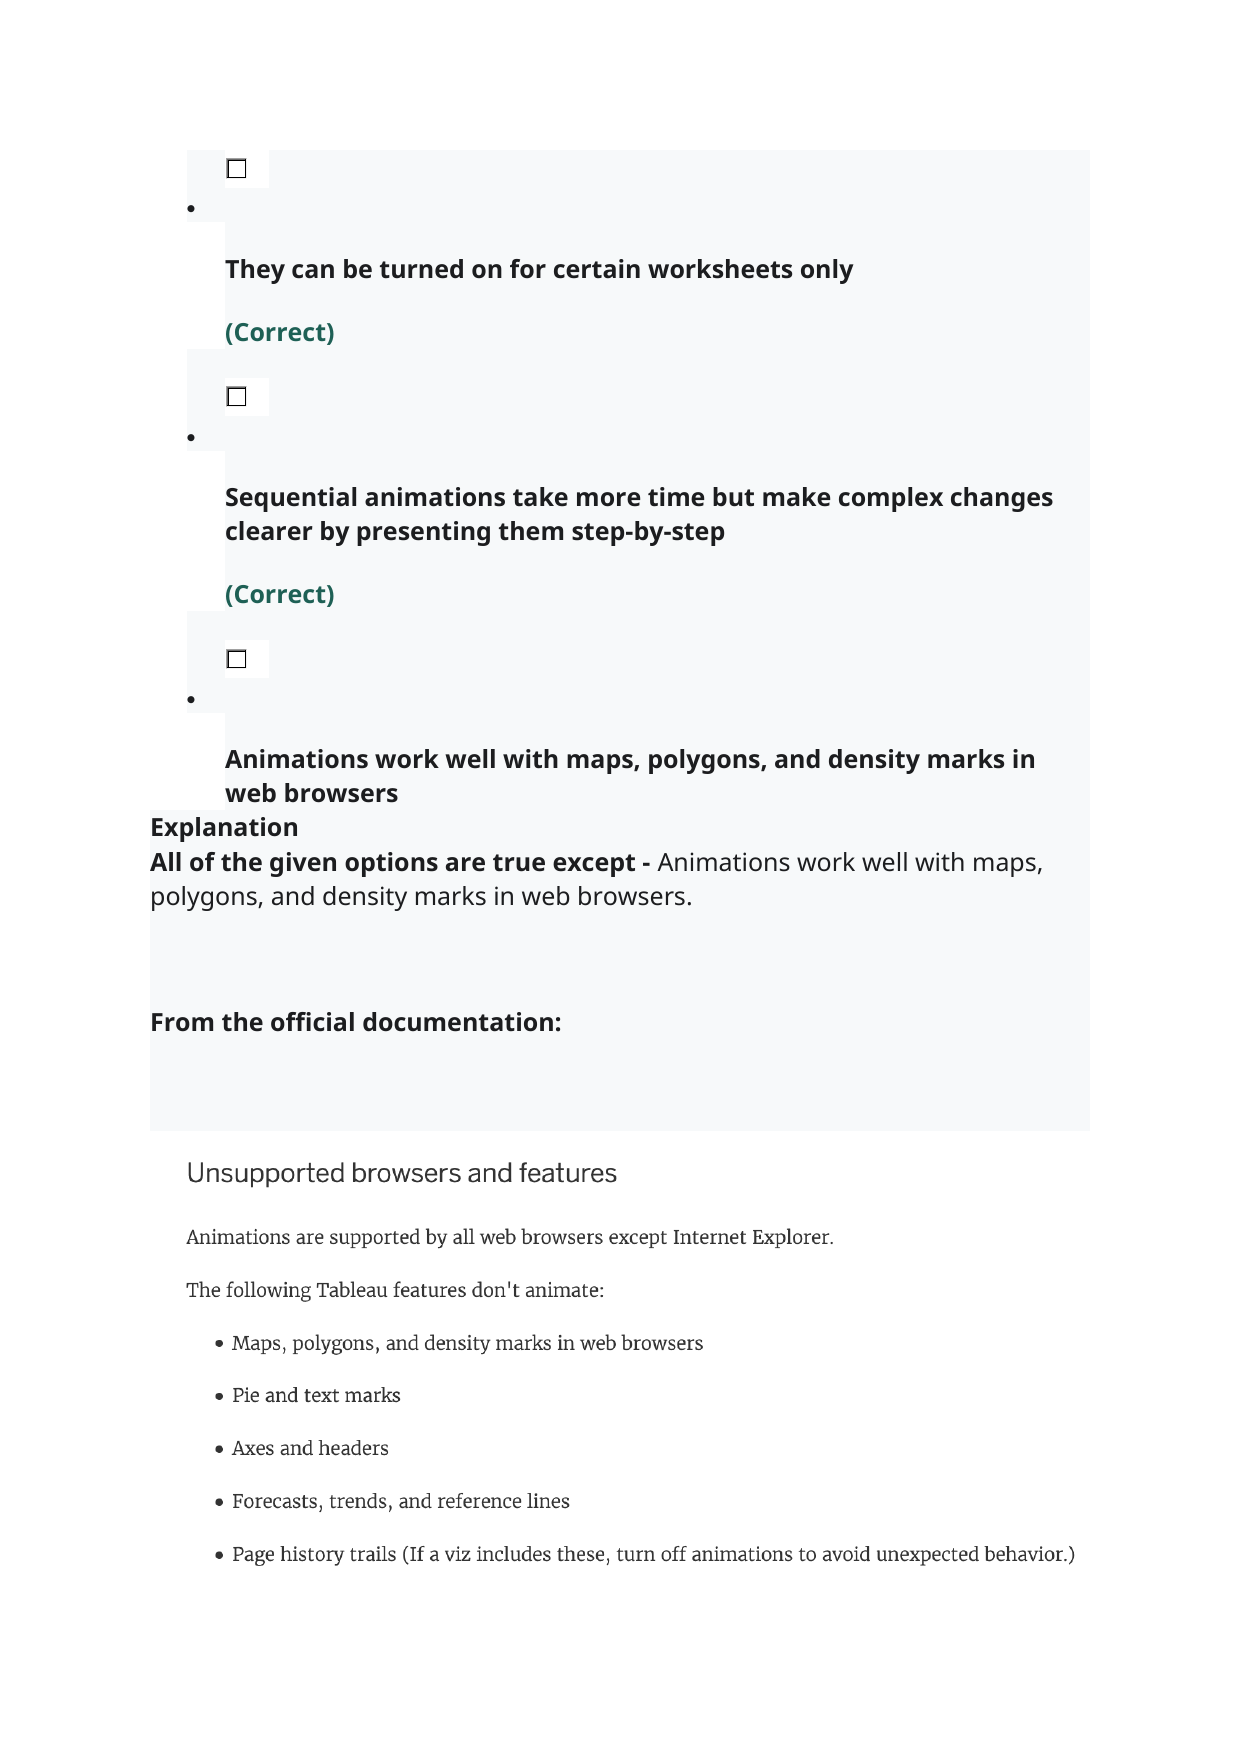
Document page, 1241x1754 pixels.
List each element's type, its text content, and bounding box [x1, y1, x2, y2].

text (Correct) [225, 577, 1090, 611]
text Animations work well with maps, polygons, and density marks in web browsers [225, 742, 1090, 810]
text Explanation [150, 810, 1090, 844]
text (Correct) [225, 315, 1090, 349]
picture [150, 1131, 1091, 1581]
text All of the given options are true except - Animations work well with maps, polygons, and density marks in web browsers. [150, 844, 1090, 912]
text They can be turned on for certain worksheets only [225, 252, 1090, 286]
text From the official documentation: [150, 1005, 1090, 1039]
text Sequential animations take more time but make complex changes clearer by presenting them step-by-step [225, 480, 1090, 548]
